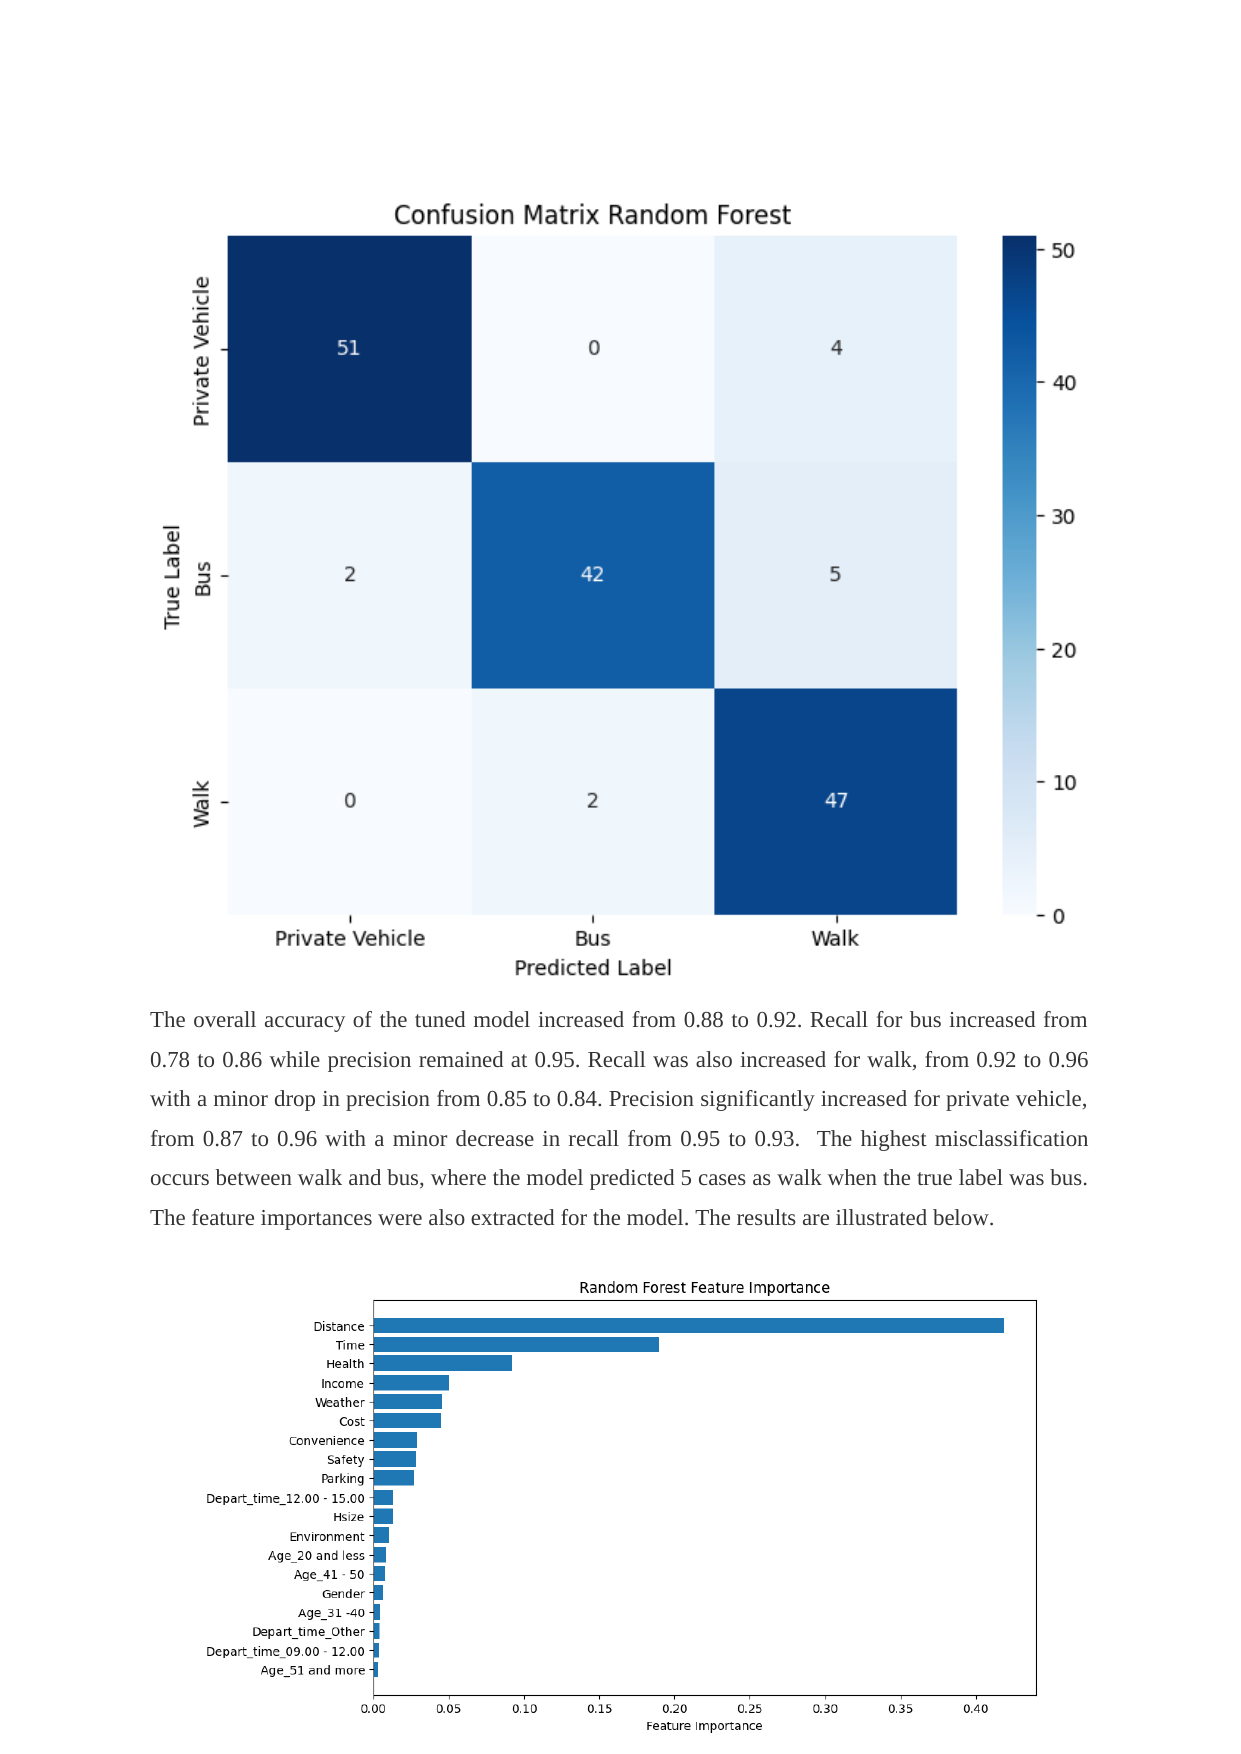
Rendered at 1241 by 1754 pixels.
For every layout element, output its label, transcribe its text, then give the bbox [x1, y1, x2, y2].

text The overall accuracy of the tuned model increased from 0.88 to 0.92. Recall for bus increased from 0.78 to 0.86 while precision remained at 0.95. Recall was also increased for walk, from 0.92 to 0.96 with a minor drop in precision from 0.85 to 0.84. Precision significantly increased for private vehicle, from 0.87 to 0.96 with a minor decrease in recall from 0.95 to 0.93. The highest misclassification occurs between walk and bus, where the model predicted 5 cases as walk when the true label was bus. The feature importances were also extracted for the model. The results are illustrated below. [150, 1007, 1090, 1230]
picture [150, 189, 1091, 993]
picture [197, 1272, 1043, 1740]
